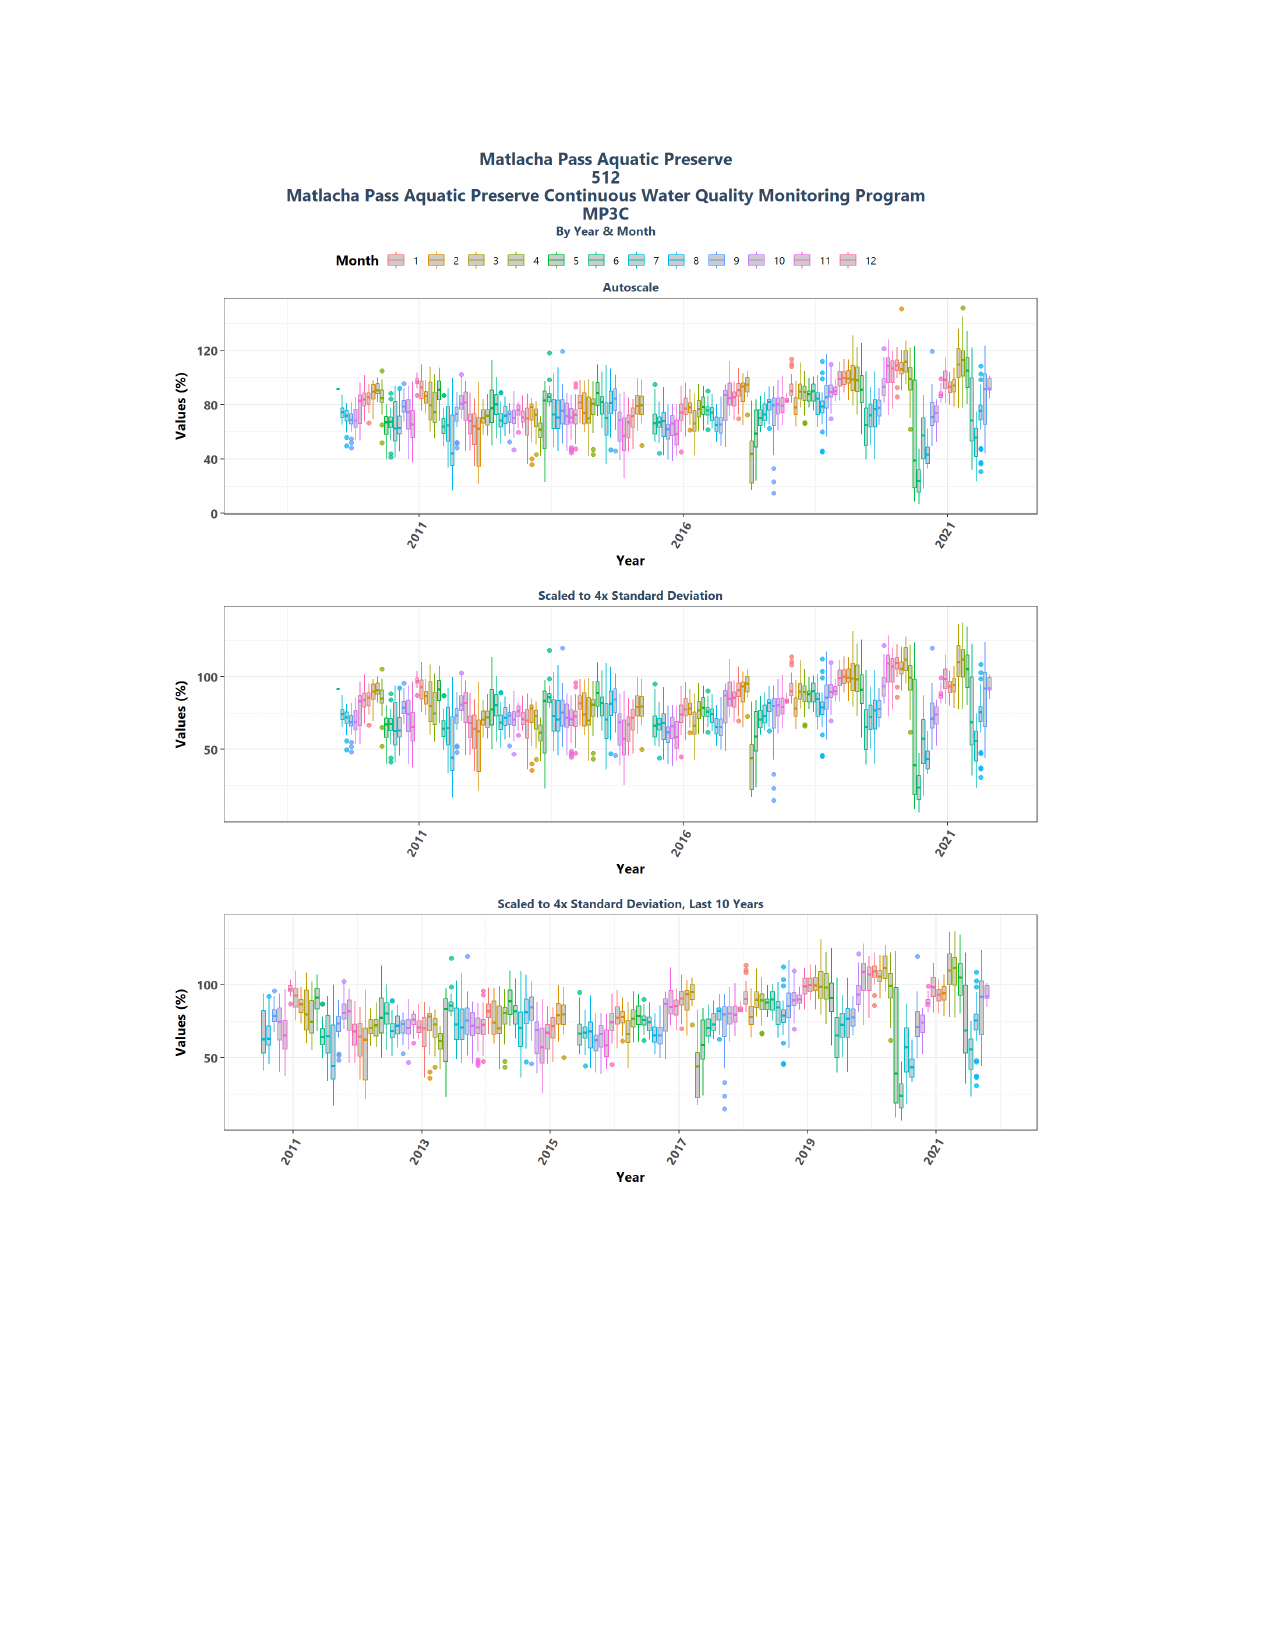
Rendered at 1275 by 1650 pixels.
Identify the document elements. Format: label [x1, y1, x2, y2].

picture [168, 150, 1044, 1200]
